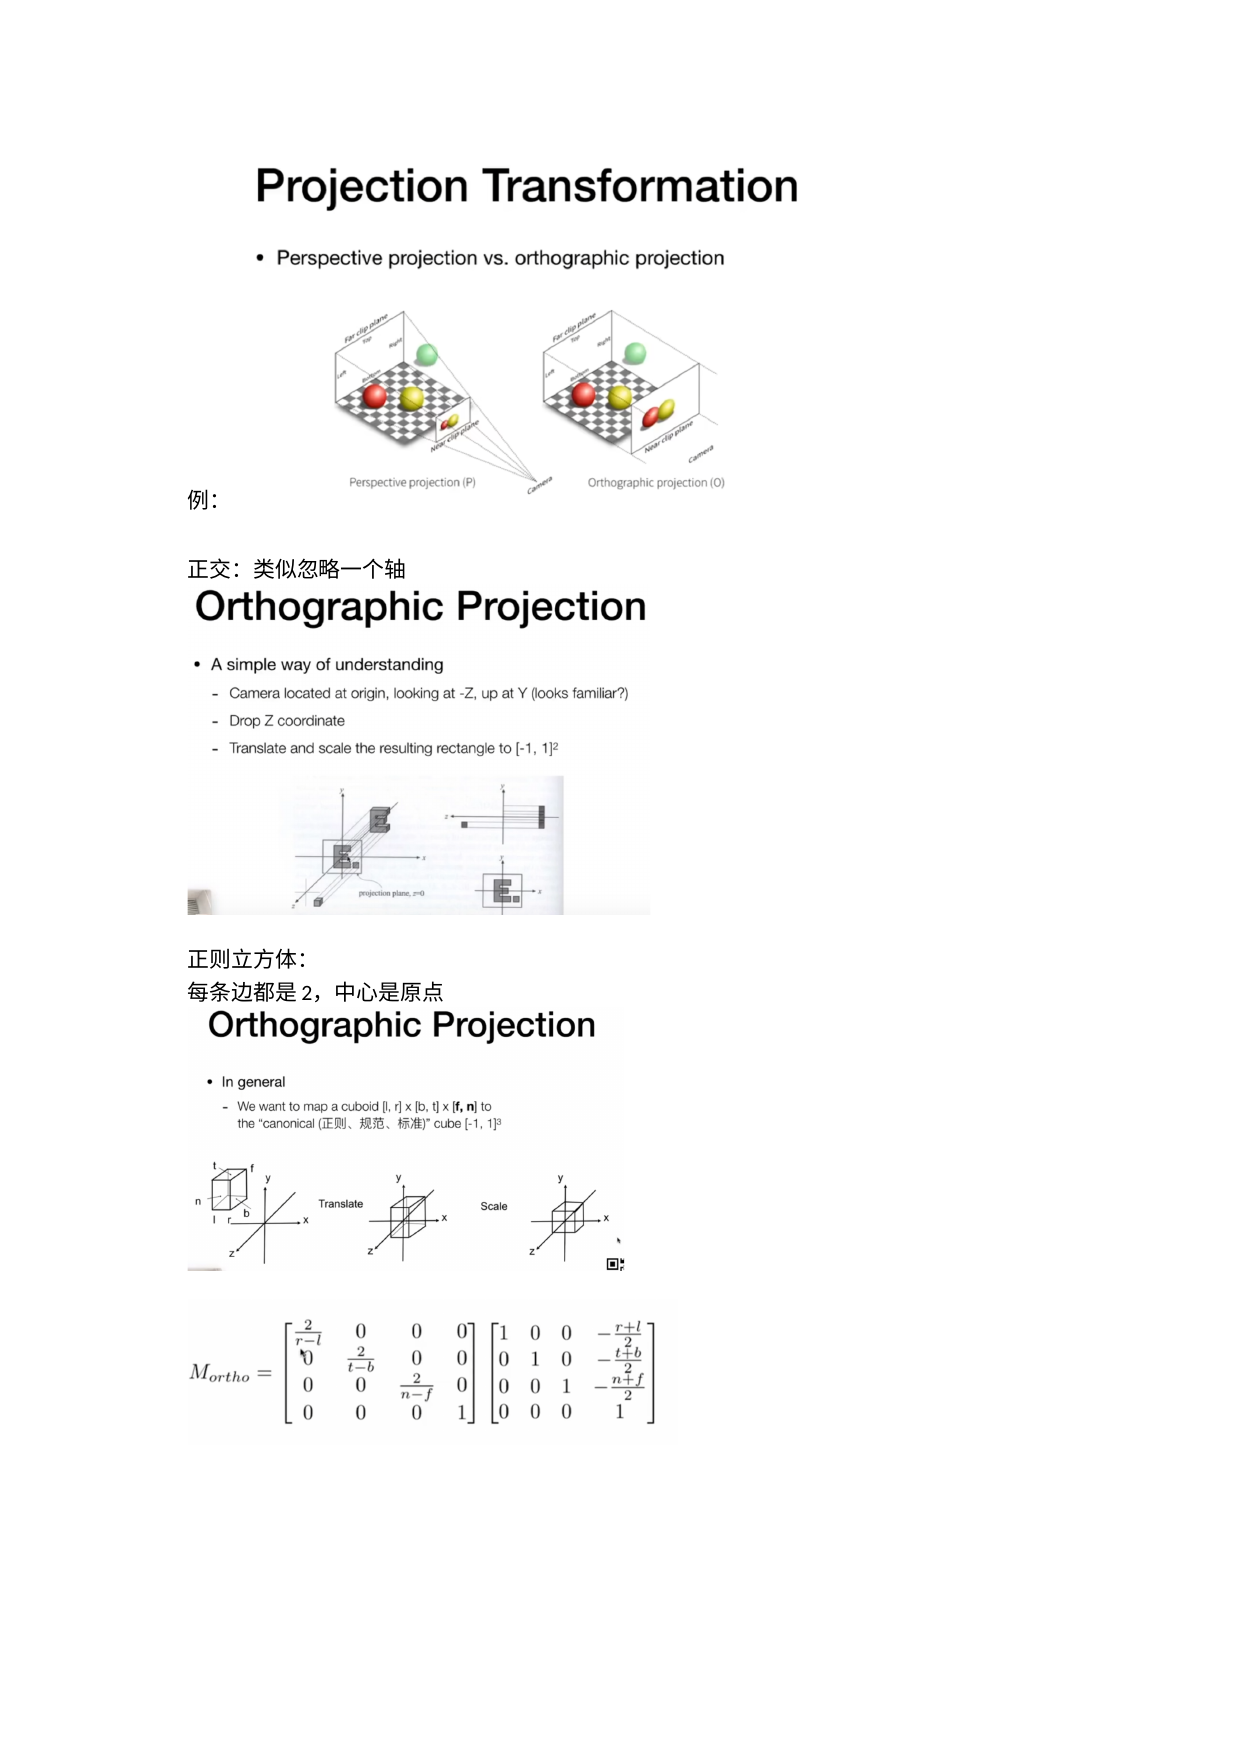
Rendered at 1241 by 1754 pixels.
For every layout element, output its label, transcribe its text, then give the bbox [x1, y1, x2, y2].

list 每条边都是2，中心是原点 [187, 974, 1053, 1007]
picture [231, 162, 827, 509]
picture [187, 584, 651, 915]
picture [187, 1299, 678, 1445]
list 正则立方体： [187, 942, 1053, 974]
picture [187, 1007, 625, 1271]
list 正交：类似忽略一个轴 [187, 552, 1053, 584]
